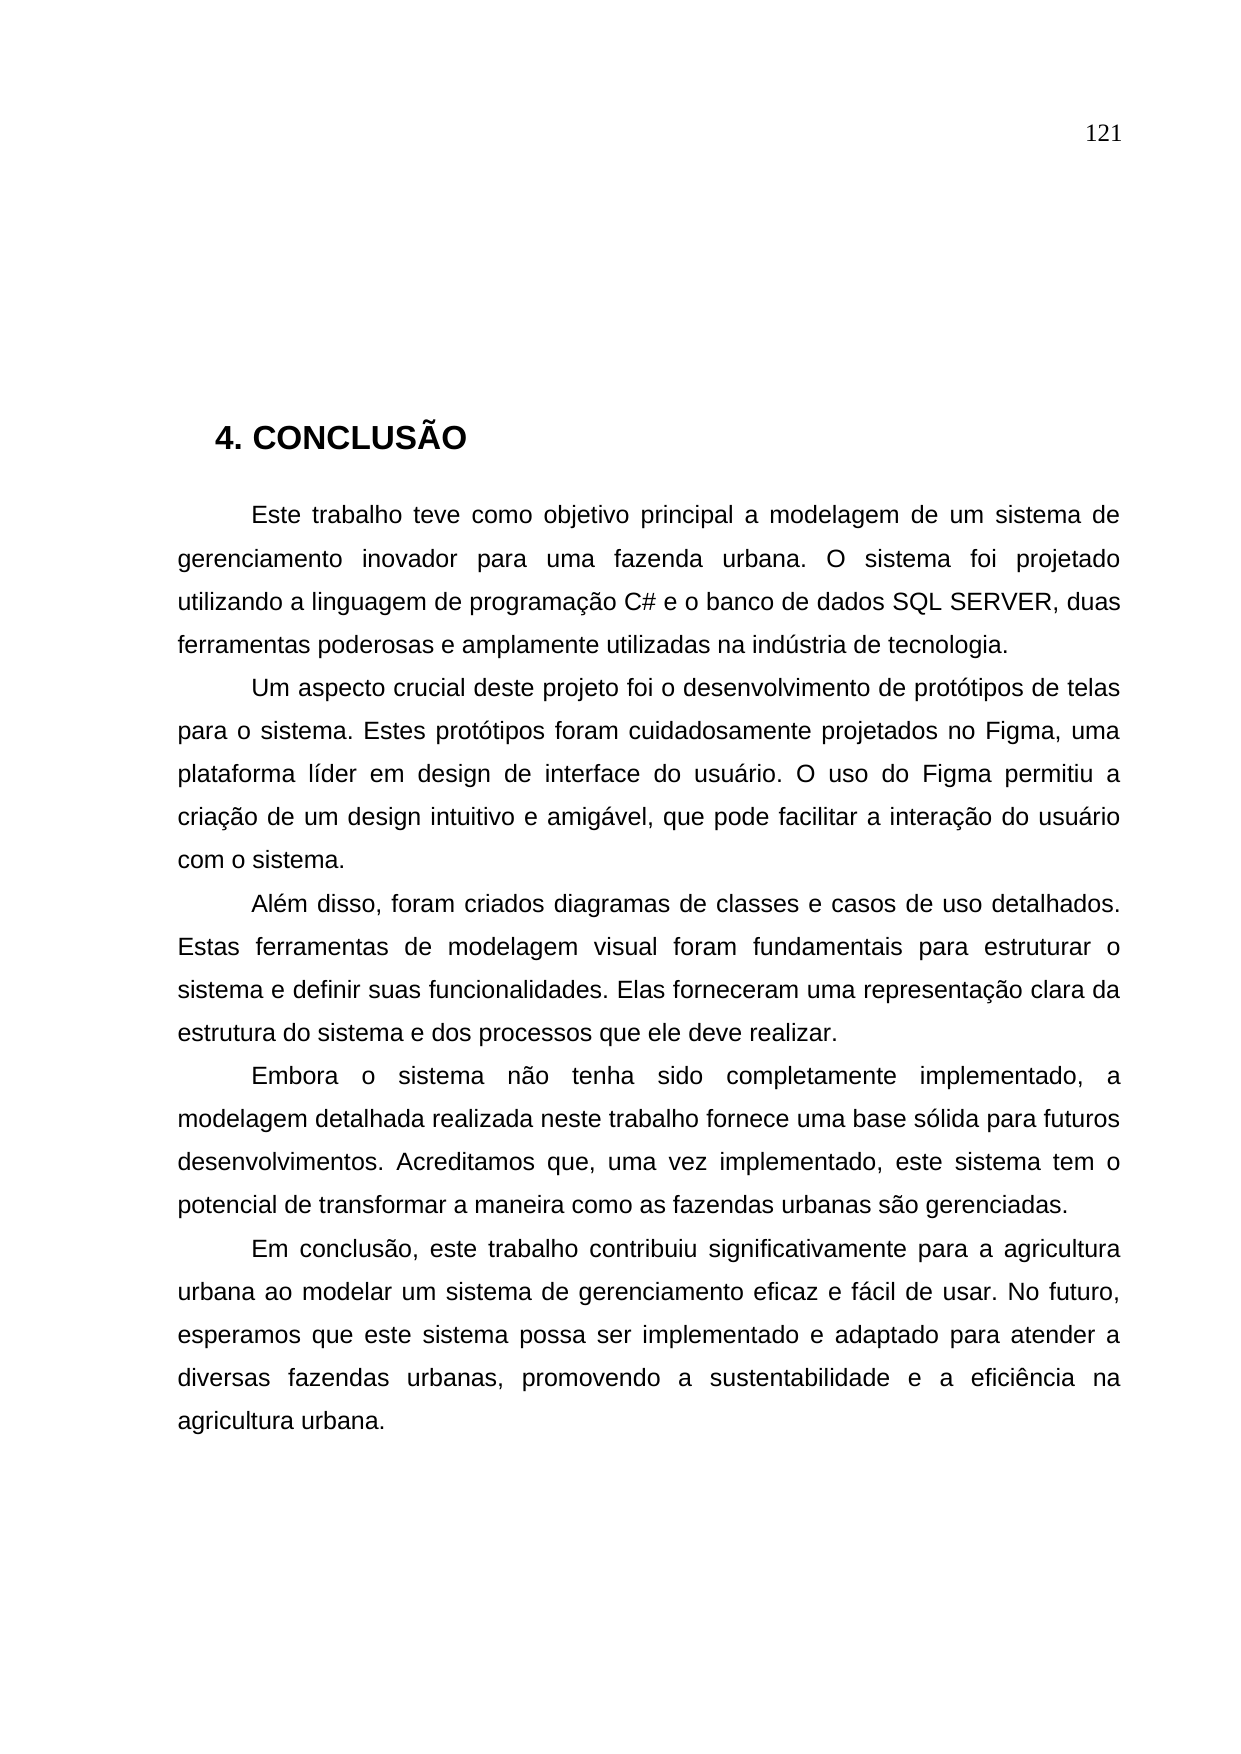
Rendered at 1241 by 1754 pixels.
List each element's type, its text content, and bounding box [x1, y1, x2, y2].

text Embora o sistema não tenha sido completamente implementado, a modelagem detalhada realizada neste trabalho fornece uma base sólida para futuros desenvolvimentos. Acreditamos que, uma vez implementado, este sistema tem o potencial de transformar a maneira como as fazendas urbanas são gerenciadas. [177, 1061, 1122, 1219]
text Um aspecto crucial deste projeto foi o desenvolvimento de protótipos de telas para o sistema. Estes protótipos foram cuidadosamente projetados no Figma, uma plataforma líder em design de interface do usuário. O uso do Figma permitiu a criação de um design intuitivo e amigável, que pode facilitar a interação do usuário com o sistema. [177, 673, 1122, 874]
list CONCLUSÃO [215, 418, 1122, 456]
text Em conclusão, este trabalho contribuiu significativamente para a agricultura urbana ao modelar um sistema de gerenciamento eficaz e fácil de usar. No futuro, esperamos que este sistema possa ser implementado e adaptado para atender a diversas fazendas urbanas, promovendo a sustentabilidade e a eficiência na agricultura urbana. [177, 1233, 1122, 1435]
text Este trabalho teve como objetivo principal a modelagem de um sistema de gerenciamento inovador para uma fazenda urbana. O sistema foi projetado utilizando a linguagem de programação C# e o banco de dados SQL SERVER, duas ferramentas poderosas e amplamente utilizadas na indústria de tecnologia. [177, 500, 1122, 658]
text Além disso, foram criados diagramas de classes e casos de uso detalhados. Estas ferramentas de modelagem visual foram fundamentais para estruturar o sistema e definir suas funcionalidades. Elas forneceram uma representação clara da estrutura do sistema e dos processos que ele deve realizar. [177, 888, 1122, 1047]
